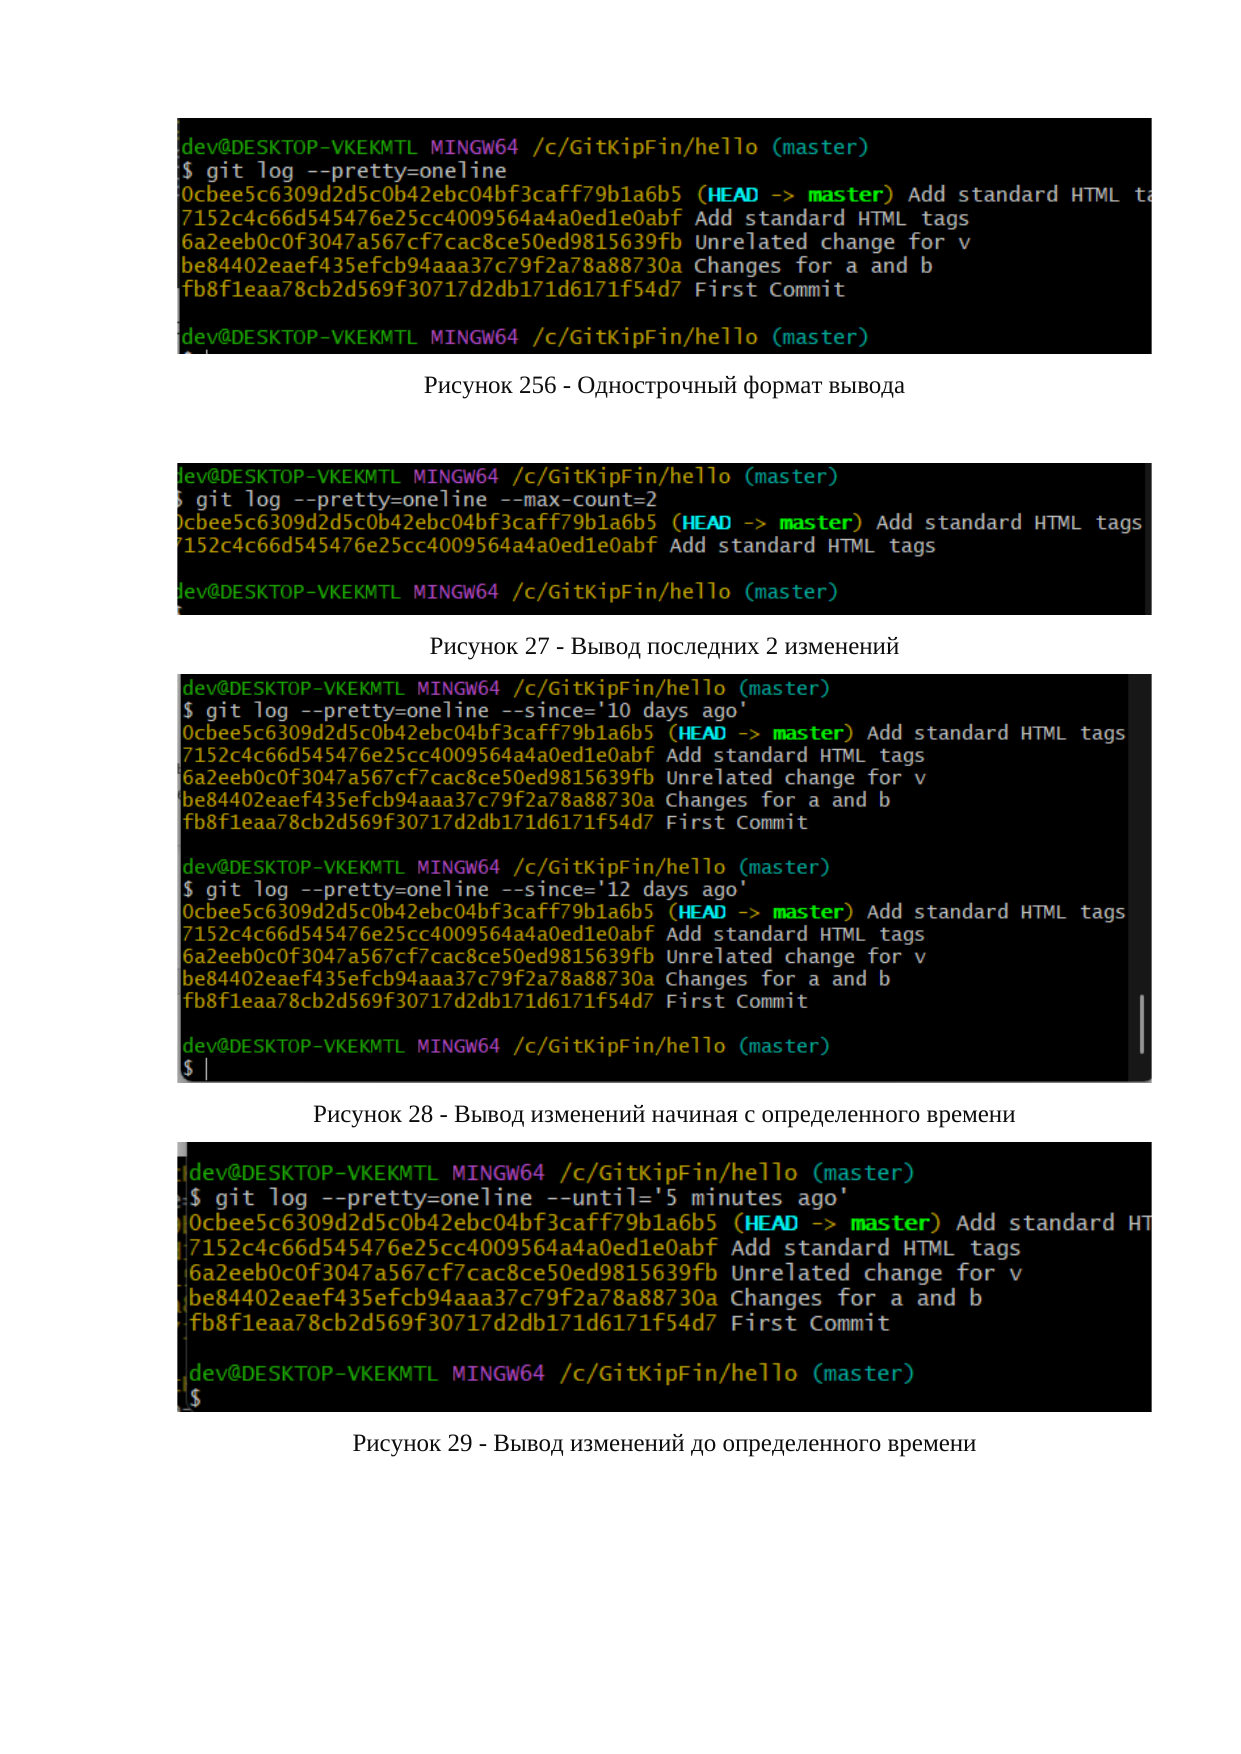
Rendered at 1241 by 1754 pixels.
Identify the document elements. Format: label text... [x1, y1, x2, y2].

text Рисунок 28 - Вывод изменений начиная с определенного времени [177, 1099, 1152, 1128]
picture [177, 674, 1152, 1083]
picture [177, 1142, 1152, 1412]
picture [177, 463, 1152, 615]
text Рисунок 27 - Вывод последних 2 изменений [177, 631, 1152, 660]
picture [177, 118, 1152, 354]
text Рисунок 29 - Вывод изменений до определенного времени [177, 1428, 1152, 1457]
